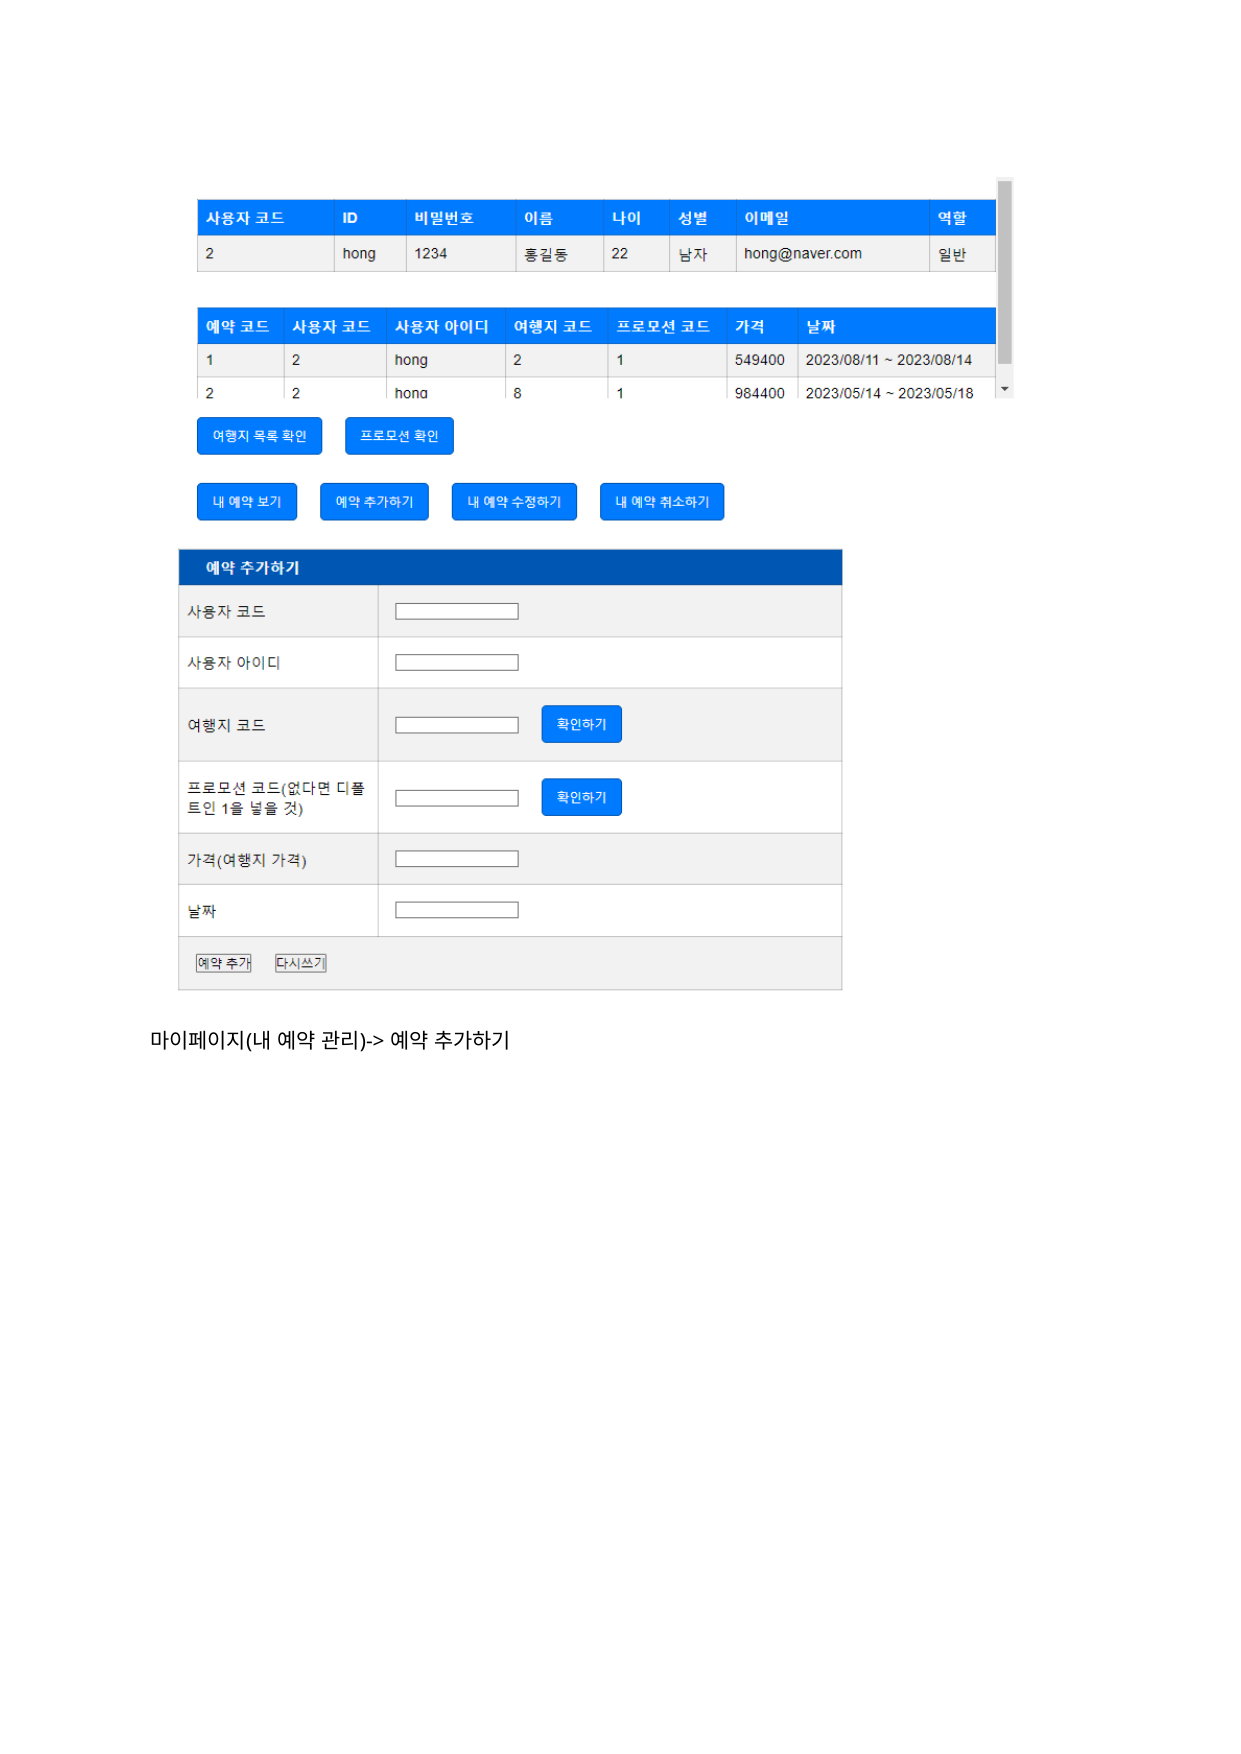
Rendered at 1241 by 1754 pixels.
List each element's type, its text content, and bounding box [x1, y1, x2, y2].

text 마이페이지(내 예약 관리)-> 예약 추가하기 [150, 1024, 1090, 1055]
picture [150, 177, 1091, 1006]
